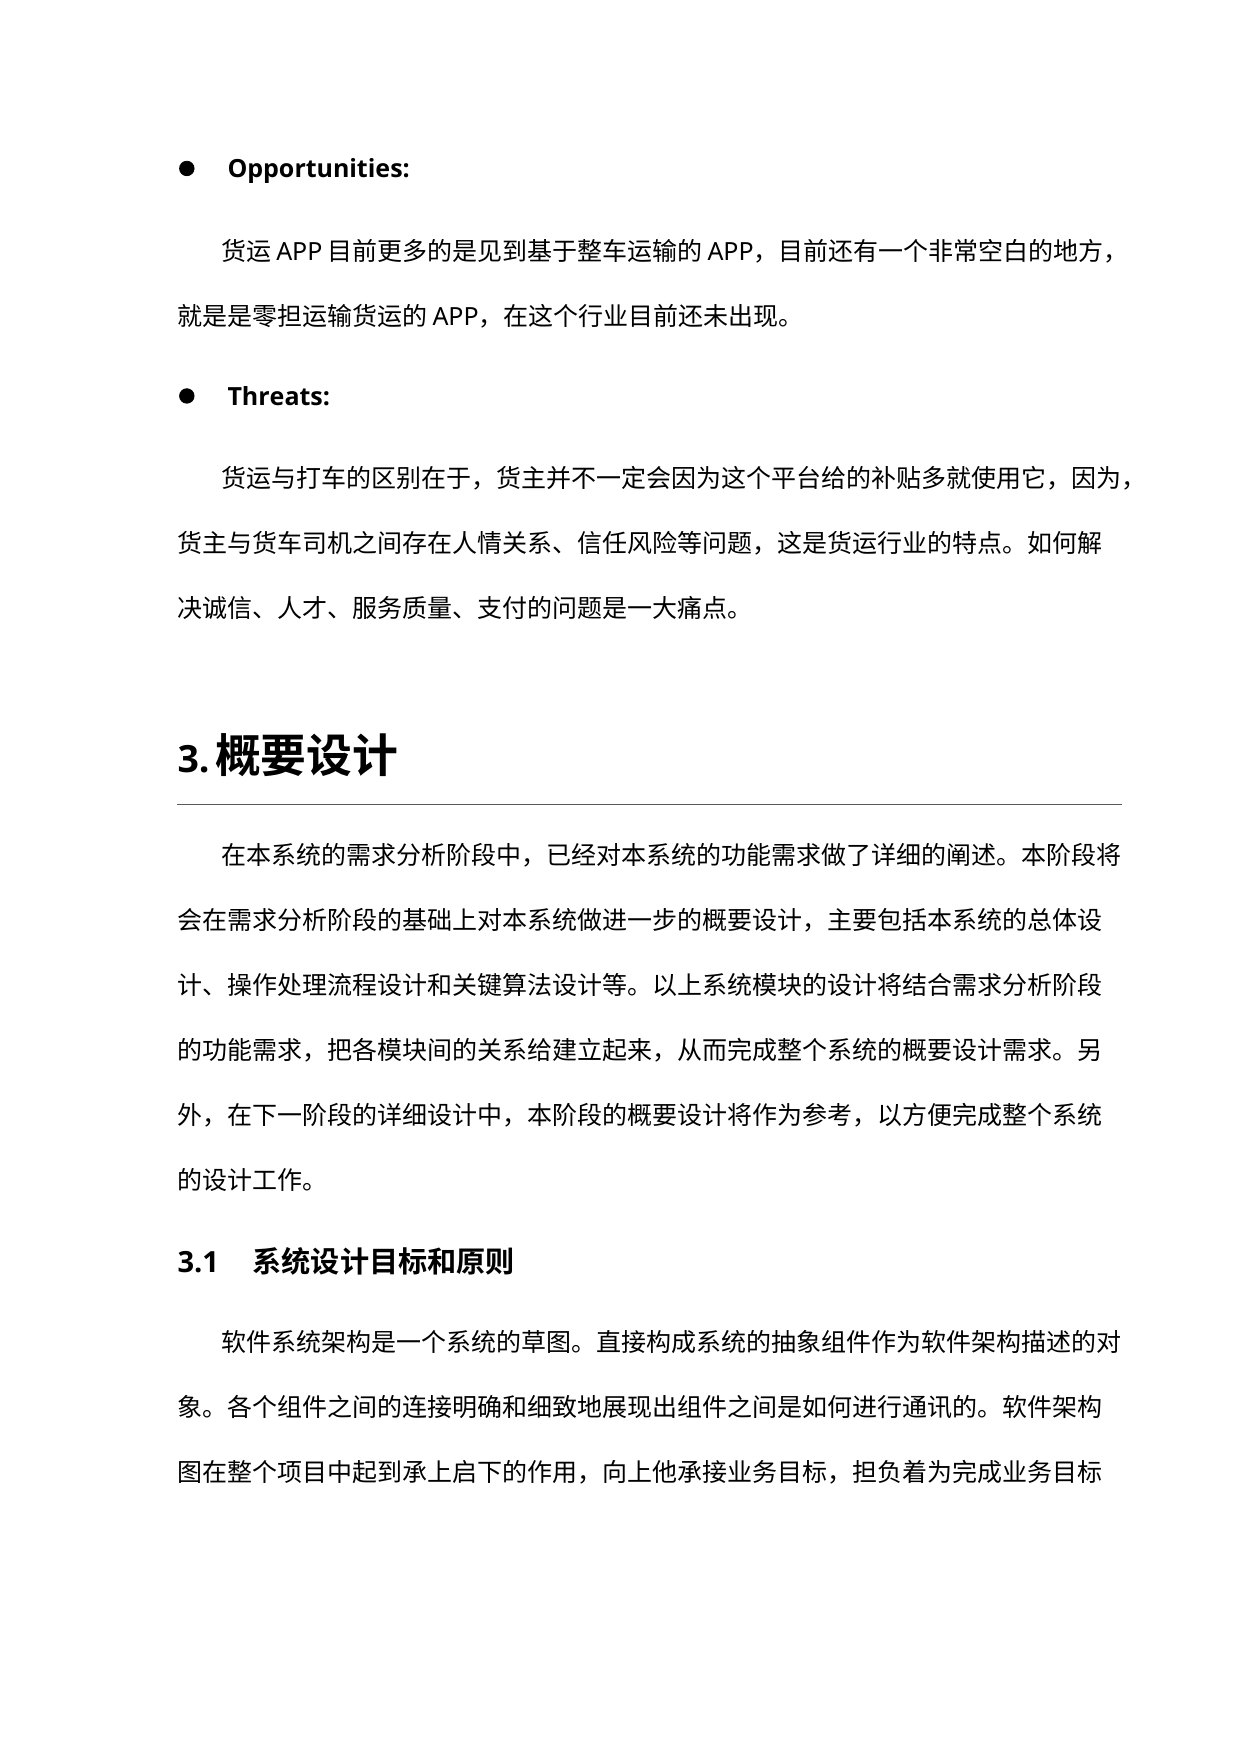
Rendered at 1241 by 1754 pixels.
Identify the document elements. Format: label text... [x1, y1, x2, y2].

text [177, 1308, 1122, 1503]
list Threats: [177, 363, 1122, 428]
subtitle 系统设计目标和原则 [177, 1227, 1122, 1292]
text 在本系统的需求分析阶段中，已经对本系统的功能需求做了详细的阐述。本阶段将会在需求分析阶段的基础上对本系统做进一步的概要设计，主要包括本系统的总体设计、操作处理流程设计和关键算法设计等。以上系统模块的设计将结合需求分析阶段的功能需求，把各模块间的关系给建立起来，从而完成整个系统的概要设计需求。另外，在下一阶段的详细设计中，本阶段的概要设计将作为参考，以方便完成整个系统的设计工作。 [177, 821, 1122, 1211]
subtitle 概要设计 [177, 704, 1122, 804]
list Opportunities: [177, 135, 1122, 200]
text 货运与打车的区别在于，货主并不一定会因为这个平台给的补贴多就使用它，因为，货主与货车司机之间存在人情关系、信任风险等问题，这是货运行业的特点。如何解决诚信、人才、服务质量、支付的问题是一大痛点。 [177, 444, 1122, 639]
text 货运APP目前更多的是见到基于整车运输的APP，目前还有一个非常空白的地方，就是是零担运输货运的APP，在这个行业目前还未出现。 [177, 217, 1122, 347]
